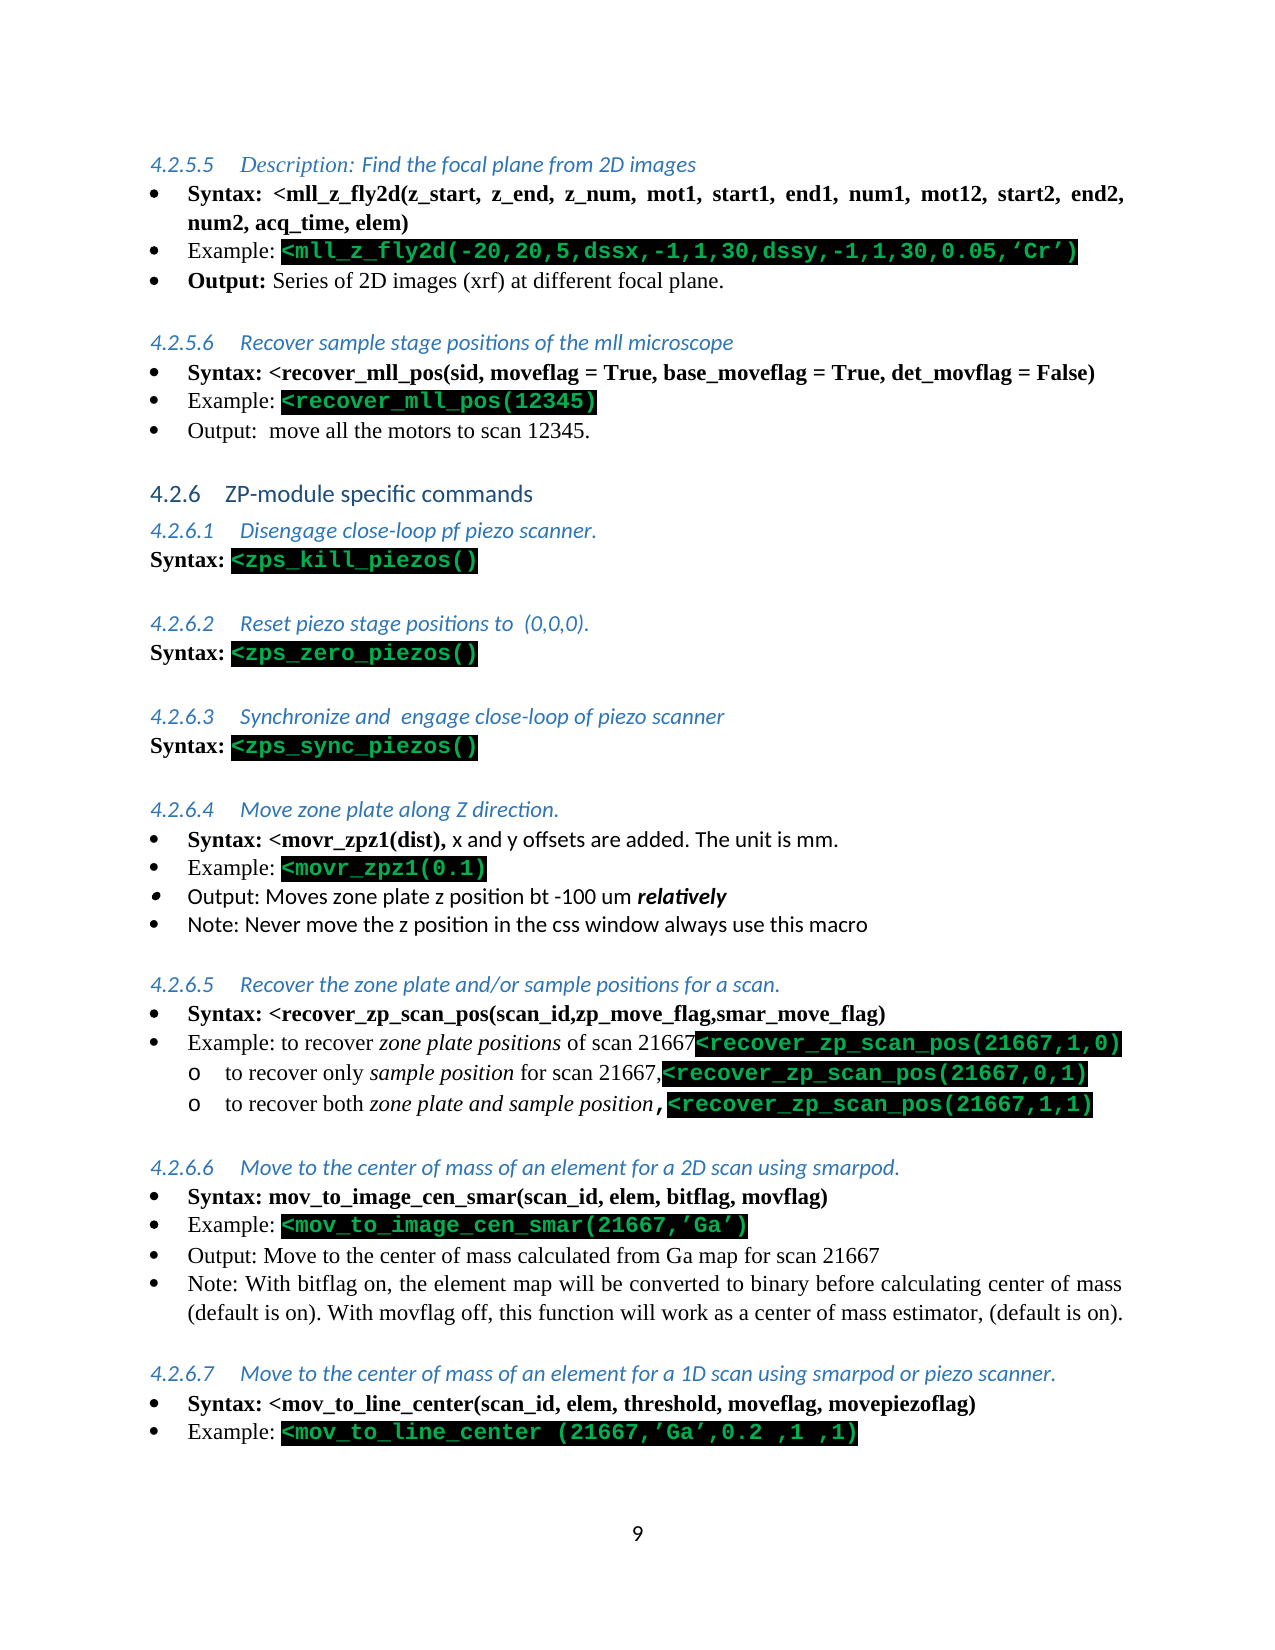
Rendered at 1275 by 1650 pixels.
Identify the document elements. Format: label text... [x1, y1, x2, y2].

subtitle Description: Find the focal plane from 2D images [150, 150, 1125, 178]
list Example: to recover zone plate positions of scan 21667<recover_zp_scan_pos(21667,1,0) [150, 1029, 1125, 1057]
list Note: Never move the z position in the css window always use this macro [150, 910, 1125, 938]
subtitle Synchronize and engage close-loop of piezo scanner [150, 702, 1125, 730]
subtitle Recover the zone plate and/or sample positions for a scan. [150, 970, 1125, 998]
list Syntax: <mov_to_line_center(scan_id, elem, threshold, moveflag, movepiezoflag) [150, 1390, 1125, 1416]
list Syntax: <recover_mll_pos(sid, moveflag = True, base_moveflag = True, det_movflag = False) [150, 359, 1125, 385]
text Syntax: <zps_zero_piezos() [150, 639, 1125, 667]
list Example: <mov_to_line_center (21667,’Ga’,0.2 ,1 ,1) [150, 1418, 1125, 1446]
list Example: <movr_zpz1(0.1) [150, 854, 1125, 882]
list Example: <mll_z_fly2d(-20,20,5,dssx,-1,1,30,dssy,-1,1,30,0.05,‘Cr’) [150, 237, 1125, 265]
subtitle Move to the center of mass of an element for a 1D scan using smarpod or piezo scanner. [150, 1359, 1125, 1388]
subtitle ZP-module specific commands [150, 479, 1125, 509]
list Output: Move to the center of mass calculated from Ga map for scan 21667 [150, 1242, 1125, 1268]
list to recover only sample position for scan 21667,<recover_zp_scan_pos(21667,0,1) [187, 1059, 1125, 1087]
list Syntax: <recover_zp_scan_pos(scan_id,zp_move_flag,smar_move_flag) [150, 1000, 1125, 1027]
text Syntax: <zps_sync_piezos() [150, 732, 1125, 761]
subtitle Recover sample stage positions of the mll microscope [150, 328, 1125, 357]
list Example: <recover_mll_pos(12345) [150, 387, 1125, 415]
list Syntax: <movr_zpz1(dist), x and y offsets are added. The unit is mm. [150, 826, 1125, 854]
list Syntax: <mll_z_fly2d(z_start, z_end, z_num, mot1, start1, end1, num1, mot12, start2, end2, num2, acq_time, elem) [150, 180, 1125, 235]
subtitle Reset piezo stage positions to (0,0,0). [150, 609, 1125, 637]
list Output: move all the motors to scan 12345. [150, 418, 1125, 444]
list Output: Series of 2D images (xrf) at different focal plane. [150, 267, 1125, 294]
subtitle Move to the center of mass of an element for a 2D scan using smarpod. [150, 1153, 1125, 1181]
subtitle Disengage close-loop pf piezo scanner. [150, 516, 1125, 544]
text Syntax: <zps_kill_piezos() [150, 546, 1125, 574]
list Syntax: mov_to_image_cen_smar(scan_id, elem, bitflag, movflag) [150, 1183, 1125, 1209]
subtitle Move zone plate along Z direction. [150, 795, 1125, 823]
list Note: With bitflag on, the element map will be converted to binary before calculating center of mass (default is on). With movflag off, this function will work as a center of mass estimator, (default is on). [150, 1270, 1125, 1325]
list Output: Moves zone plate z position bt -100 um relatively [150, 882, 1125, 910]
list Example: <mov_to_image_cen_smar(21667,’Ga’) [150, 1211, 1125, 1239]
list to recover both zone plate and sample position,<recover_zp_scan_pos(21667,1,1) [187, 1089, 1125, 1118]
